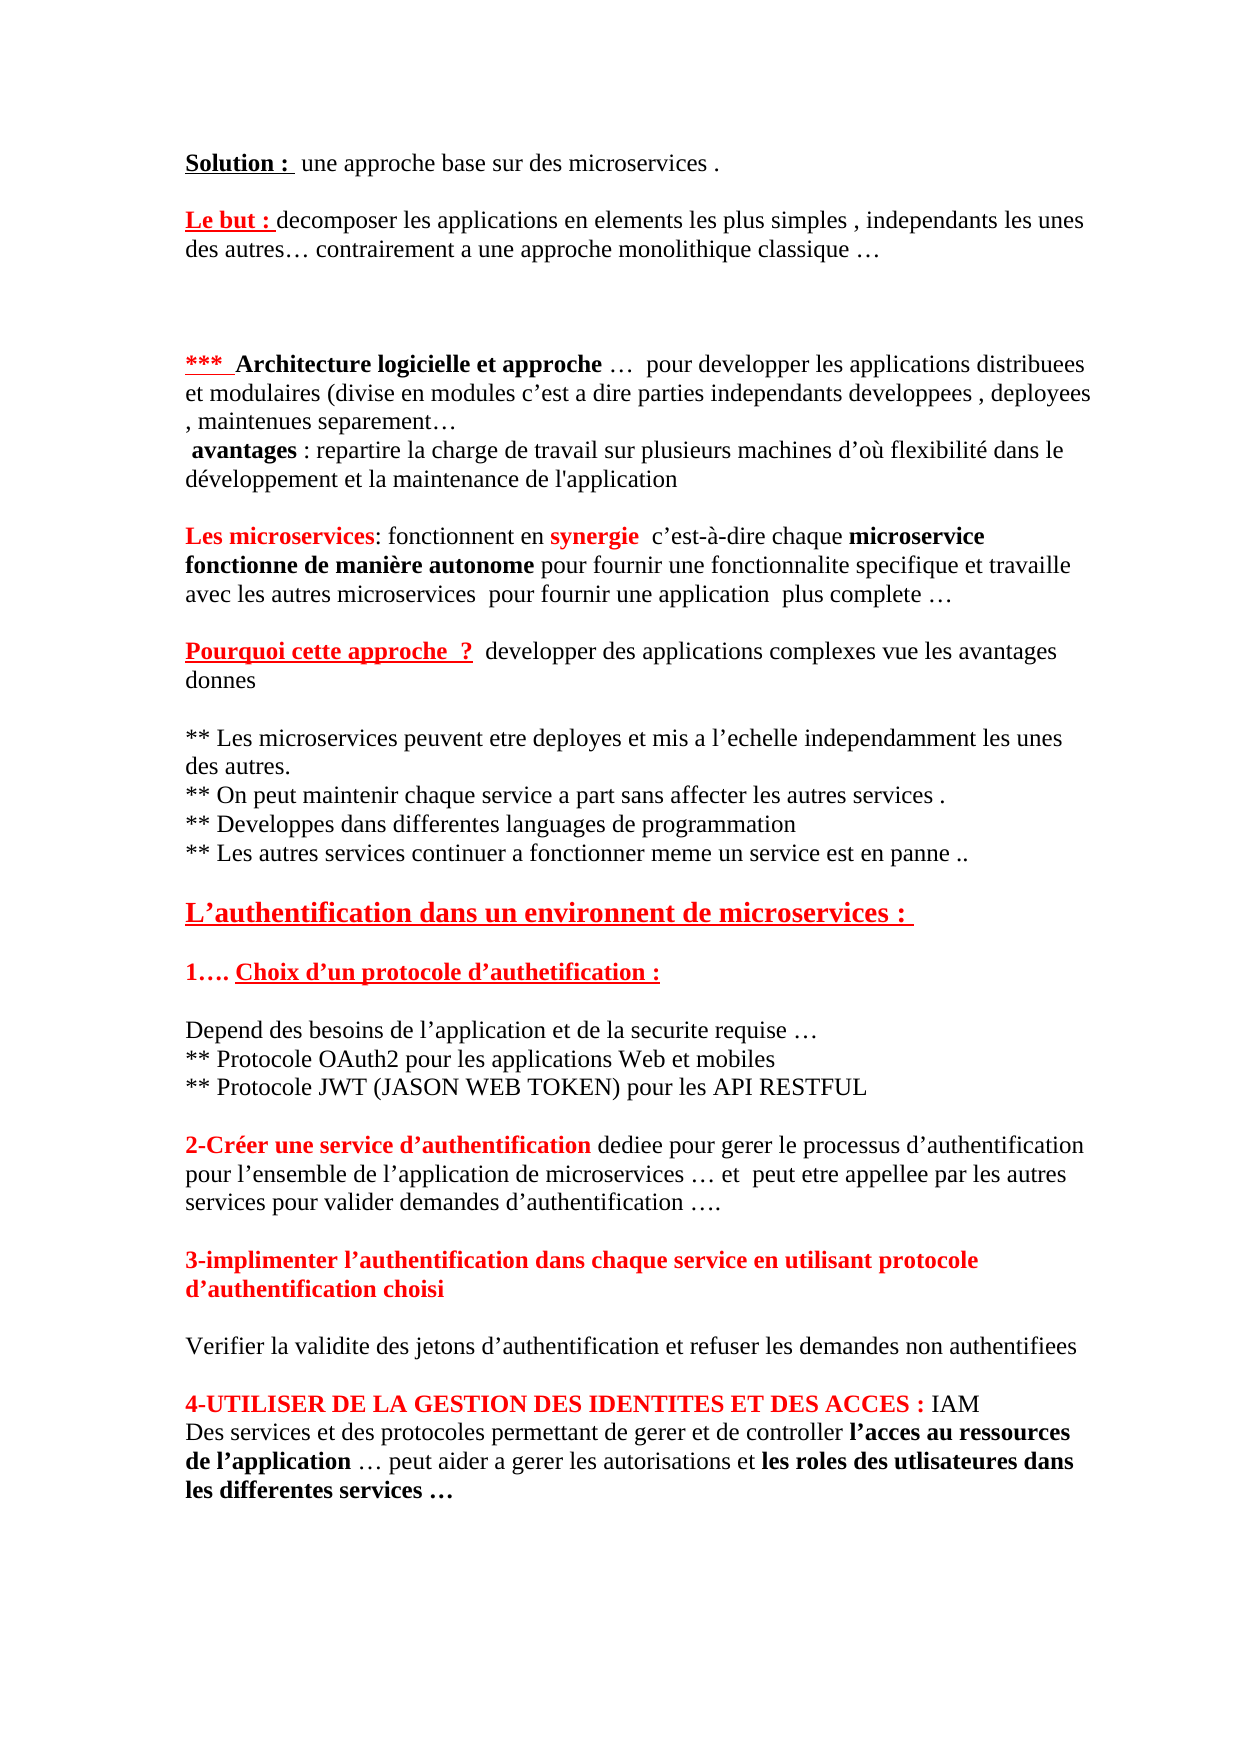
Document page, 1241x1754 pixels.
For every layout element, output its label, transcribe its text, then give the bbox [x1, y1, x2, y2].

text Des services et des protocoles permettant de gerer et de controller l’acces au ressources de l’application … peut aider a gerer les autorisations et les roles des utlisateures dans les differentes services … [185, 1417, 1093, 1504]
text ** Protocole OAuth2 pour les applications Web et mobiles ** Protocole JWT (JASON WEB TOKEN) pour les API RESTFUL [185, 1044, 1093, 1101]
text 2-Créer une service d’authentification dediee pour gerer le processus d’authentification pour l’ensemble de l’application de microservices … et peut etre appellee par les autres services pour valider demandes d’authentification …. [185, 1130, 1093, 1216]
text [185, 148, 1093, 349]
text 3-implimenter l’authentification dans chaque service en utilisant protocole d’authentification choisi [185, 1245, 1093, 1302]
text ** Developpes dans differentes languages de programmation ** Les autres services continuer a fonctionner meme un service est en panne .. [185, 809, 1093, 866]
text Pourquoi cette approche ? developper des applications complexes vue les avantages donnes [185, 636, 1093, 694]
text Depend des besoins de l’application et de la securite requise … [185, 1015, 1093, 1044]
text ** Les microservices peuvent etre deployes et mis a l’echelle independamment les unes des autres. ** On peut maintenir chaque service a part sans affecter les autres services . [185, 723, 1093, 809]
text Les microservices: fonctionnent en synergie c’est-à-dire chaque microservice fonctionne de manière autonome pour fournir une fonctionnalite specifique et travaille avec les autres microservices pour fournir une application plus complete … [185, 521, 1093, 608]
text Verifier la validite des jetons d’authentification et refuser les demandes non authentifiees [185, 1331, 1093, 1360]
text avantages : repartire la charge de travail sur plusieurs machines d’où flexibilité dans le développement et la maintenance de l'application [185, 435, 1093, 493]
text *** Architecture logicielle et approche … pour developper les applications distribuees et modulaires (divise en modules c’est a dire parties independants developpees , deployees , maintenues separement… [185, 349, 1093, 435]
text 1…. Choix d’un protocole d’authetification : [185, 957, 1093, 986]
text L’authentification dans un environnent de microservices : [185, 895, 1093, 929]
text 4-UTILISER DE LA GESTION DES IDENTITES ET DES ACCES : IAM [185, 1389, 1093, 1417]
